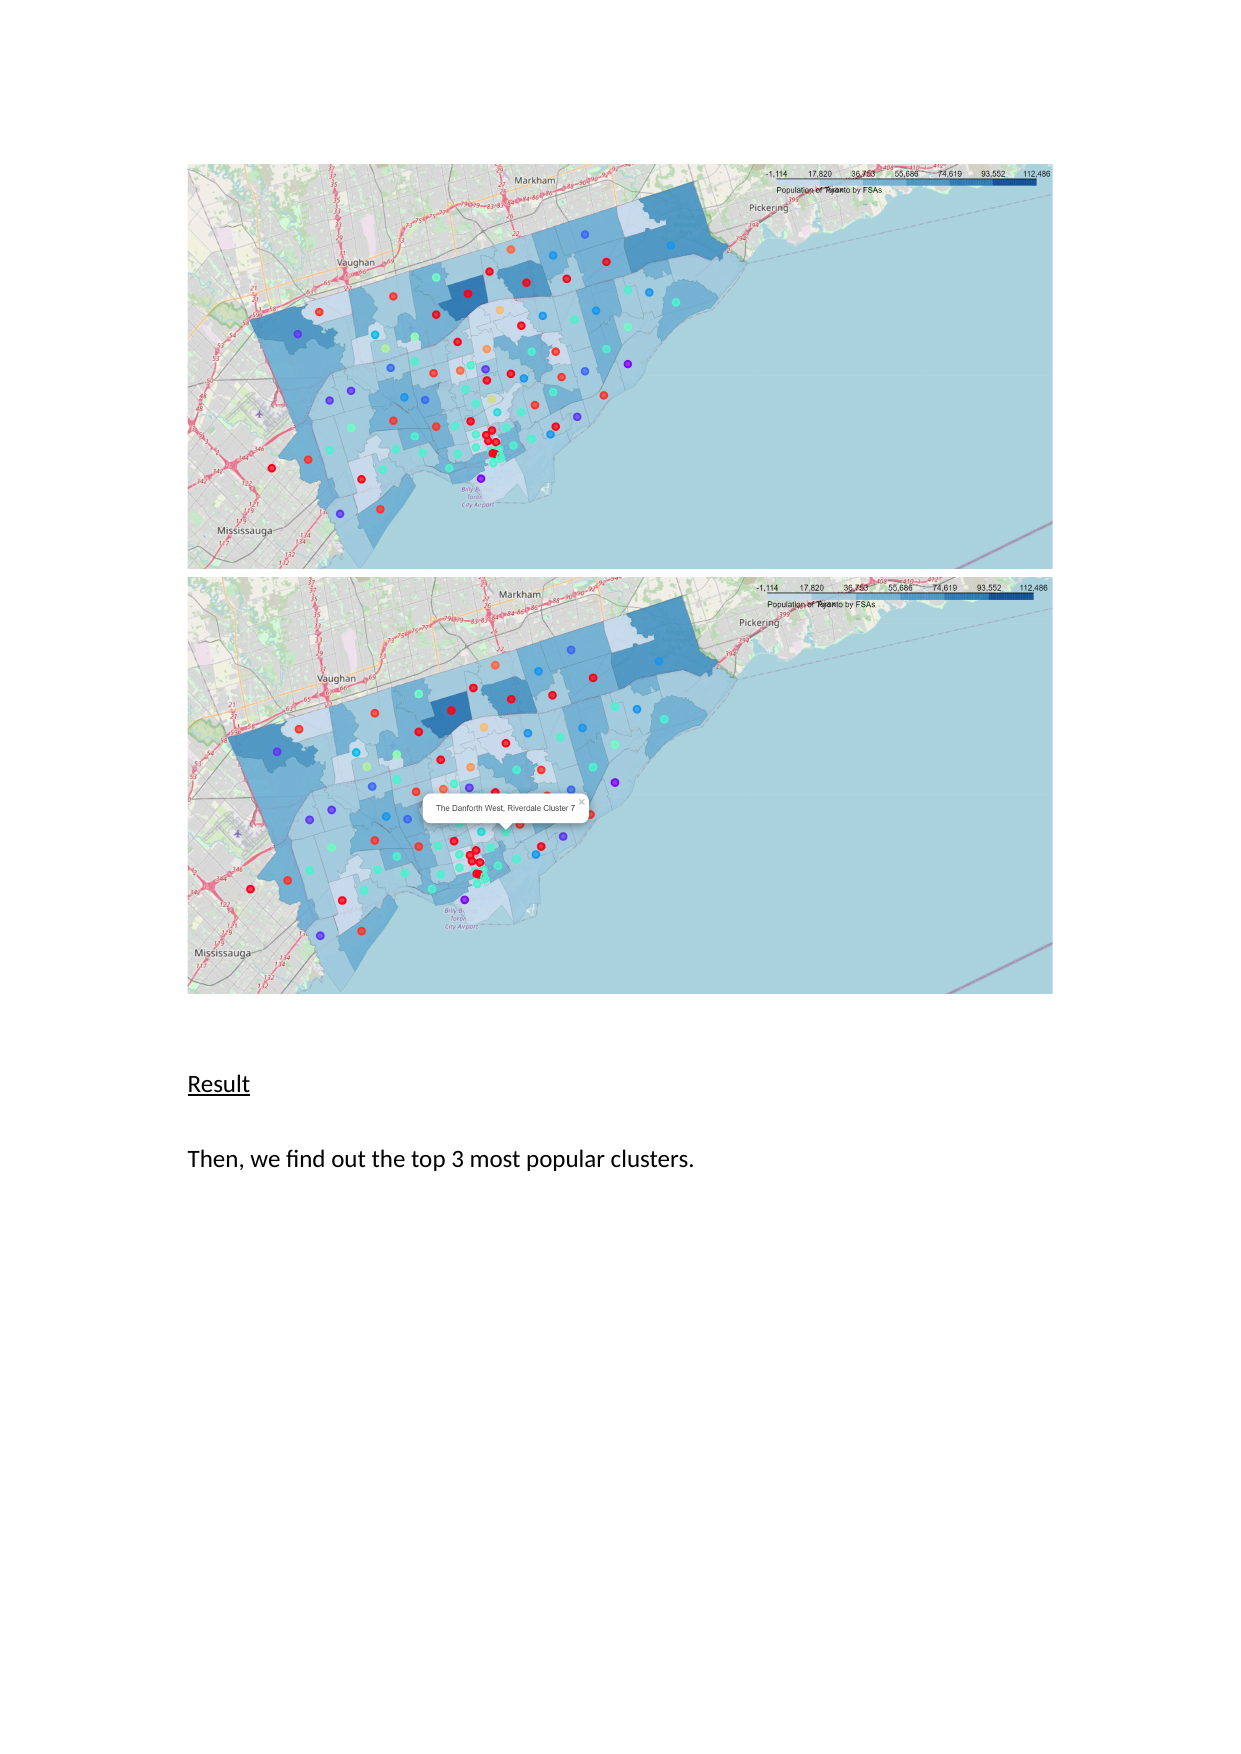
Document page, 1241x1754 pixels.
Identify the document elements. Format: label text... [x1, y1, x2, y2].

picture [187, 164, 1053, 569]
text Then, we find out the top 3 most popular clusters. [187, 1139, 1053, 1177]
text Result [187, 1064, 1053, 1102]
picture [187, 577, 1053, 994]
